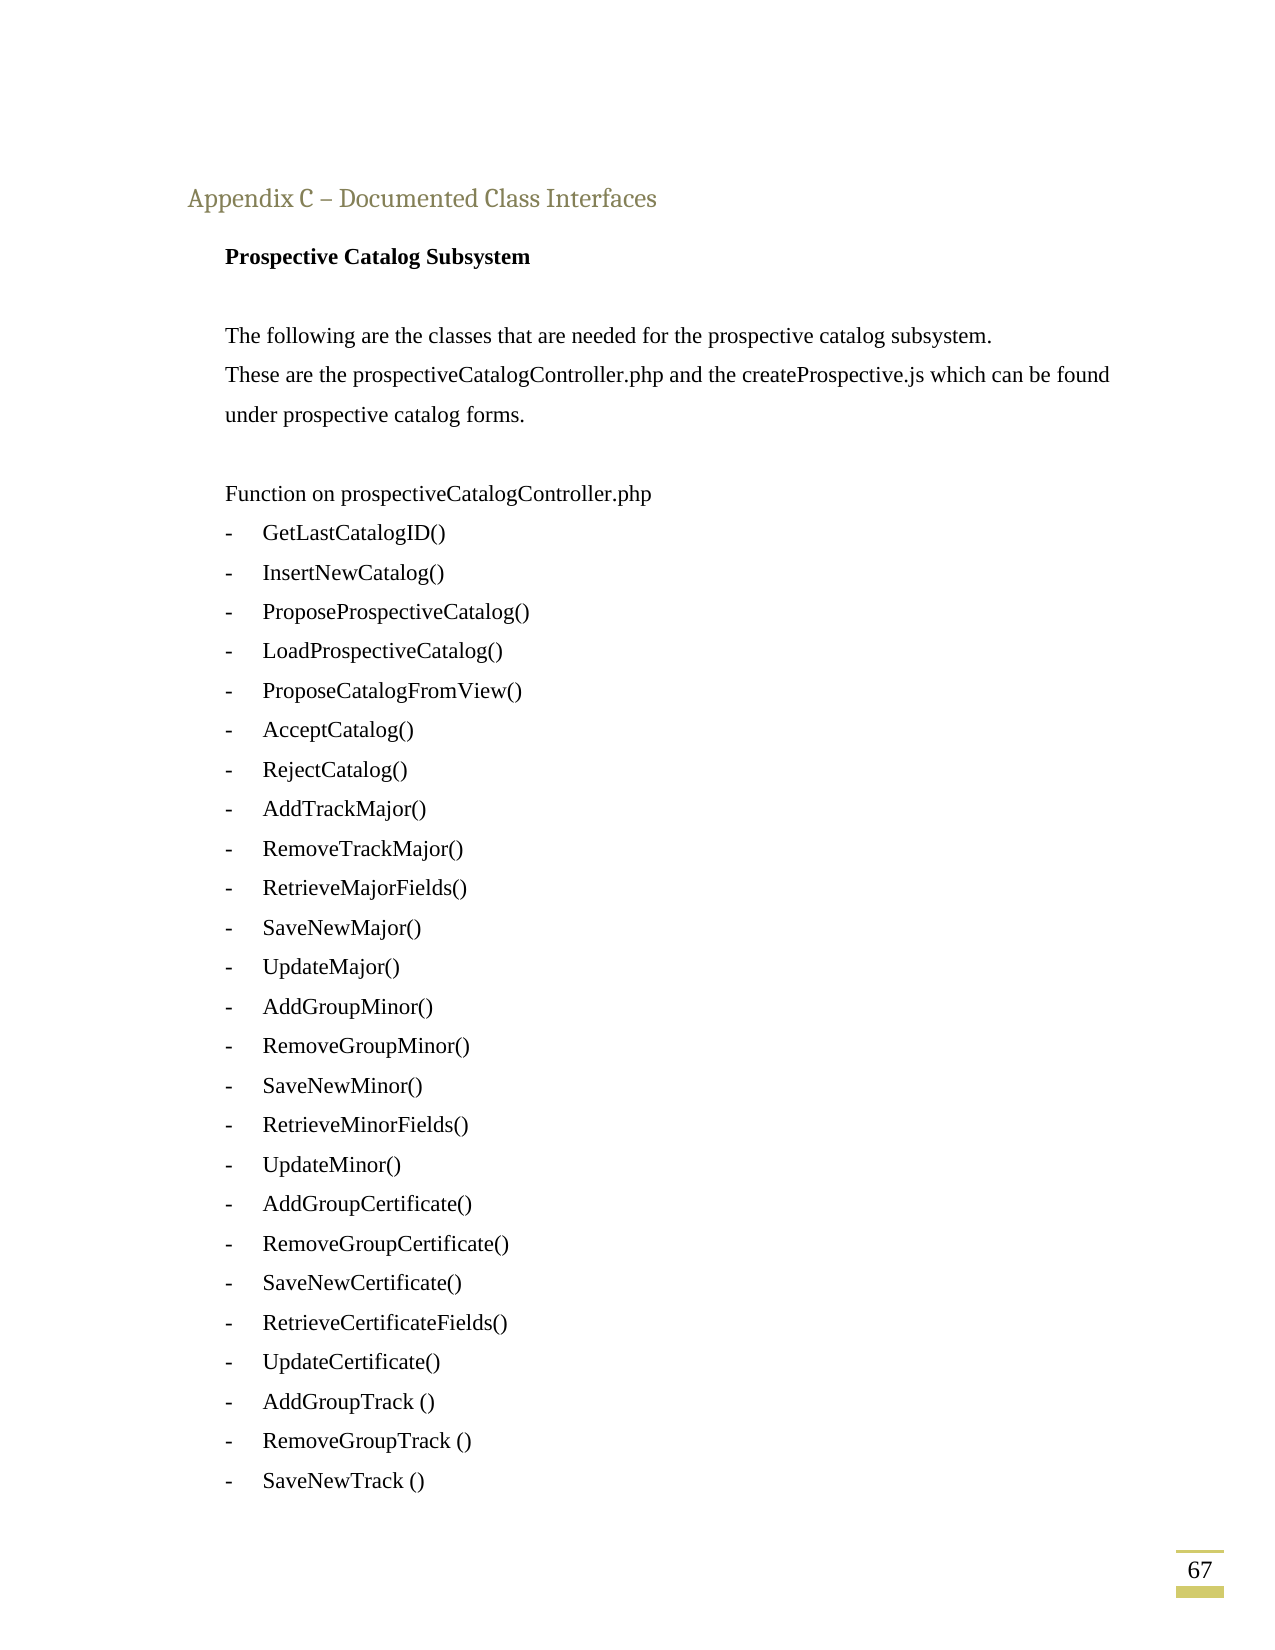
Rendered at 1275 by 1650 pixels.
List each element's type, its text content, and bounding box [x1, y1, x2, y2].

list InsertNewCatalog() [225, 559, 1125, 585]
list RemoveTrackMajor() [225, 835, 1125, 861]
list AddGroupTrack () [225, 1388, 1125, 1414]
list SaveNewMajor() [225, 914, 1125, 940]
list RemoveGroupTrack () [225, 1427, 1125, 1453]
list AcceptCatalog() [225, 717, 1125, 743]
list RetrieveMajorFields() [225, 874, 1125, 901]
list RetrieveMinorFields() [225, 1111, 1125, 1138]
list RemoveGroupMinor() [225, 1032, 1125, 1059]
text Function on prospectiveCatalogController.php [225, 480, 1125, 506]
list RejectCatalog() [225, 756, 1125, 782]
list SaveNewTrack () [225, 1467, 1125, 1493]
text Prospective Catalog Subsystem [225, 243, 1125, 269]
list UpdateMajor() [225, 953, 1125, 980]
text These are the prospectiveCatalogController.php and the createProspective.js which can be found under prospective catalog forms. [225, 361, 1125, 427]
list ProposeProspectiveCatalog() [225, 598, 1125, 624]
text The following are the classes that are needed for the prospective catalog subsystem. [225, 322, 1125, 348]
list LoadProspectiveCatalog() [225, 638, 1125, 664]
list ProposeCatalogFromView() [225, 677, 1125, 703]
list AddGroupCertificate() [225, 1190, 1125, 1217]
list UpdateCertificate() [225, 1348, 1125, 1374]
list AddTrackMajor() [225, 796, 1125, 822]
list RetrieveCertificateFields() [225, 1309, 1125, 1335]
list SaveNewCertificate() [225, 1269, 1125, 1296]
subtitle Appendix C – Documented Class Interfaces [150, 183, 1125, 214]
list GetLastCatalogID() [225, 519, 1125, 546]
list AddGroupMinor() [225, 993, 1125, 1019]
list RemoveGroupCertificate() [225, 1230, 1125, 1256]
list UpdateMinor() [225, 1151, 1125, 1177]
list SaveNewMinor() [225, 1072, 1125, 1098]
